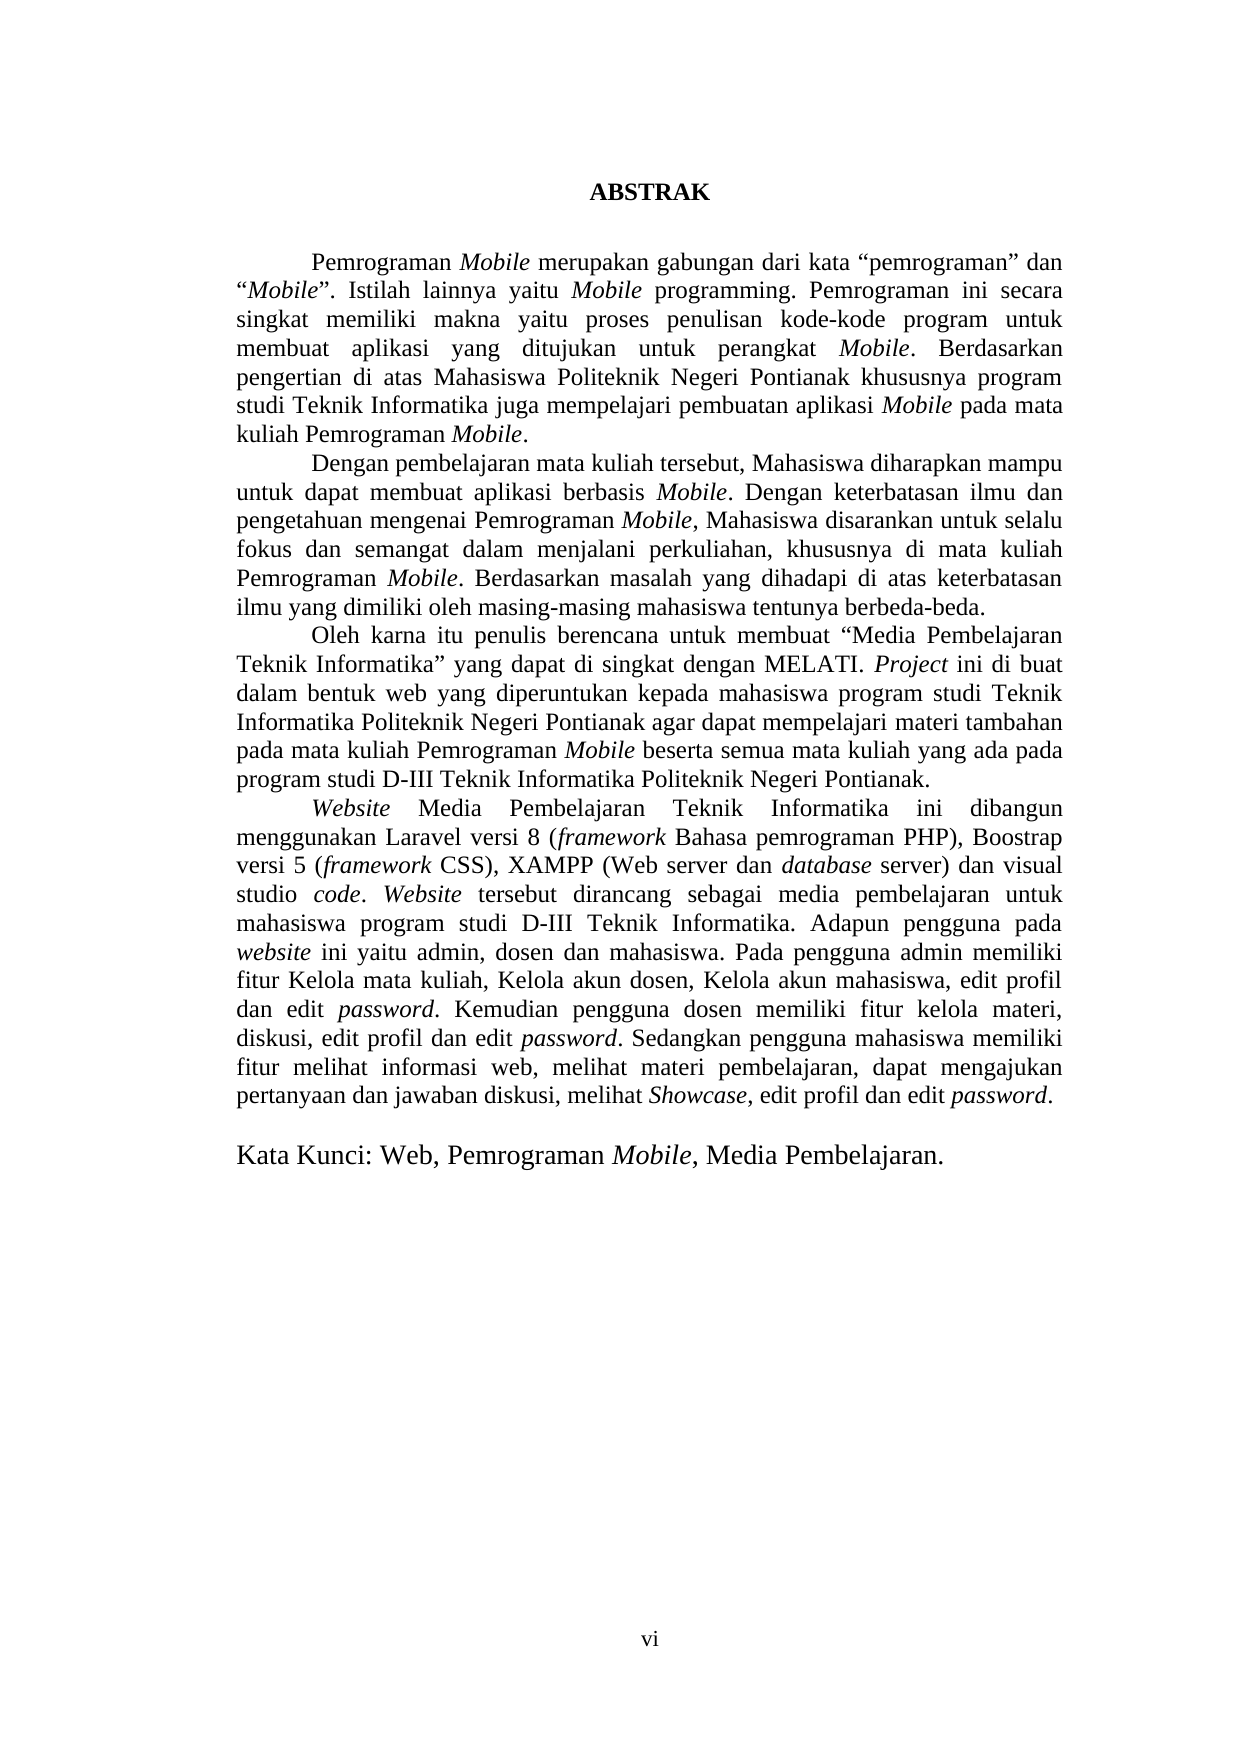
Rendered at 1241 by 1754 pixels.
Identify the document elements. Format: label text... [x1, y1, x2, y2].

text Pemrograman Mobile merupakan gabungan dari kata “pemrograman” dan “Mobile”. Istilah lainnya yaitu Mobile programming. Pemrograman ini secara singkat memiliki makna yaitu proses penulisan kode-kode program untuk membuat aplikasi yang ditujukan untuk perangkat Mobile. Berdasarkan pengertian di atas Mahasiswa Politeknik Negeri Pontianak khususnya program studi Teknik Informatika juga mempelajari pembuatan aplikasi Mobile pada mata kuliah Pemrograman Mobile. [236, 247, 1063, 448]
text Oleh karna itu penulis berencana untuk membuat “Media Pembelajaran Teknik Informatika” yang dapat di singkat dengan MELATI. Project ini di buat dalam bentuk web yang diperuntukan kepada mahasiswa program studi Teknik Informatika Politeknik Negeri Pontianak agar dapat mempelajari materi tambahan pada mata kuliah Pemrograman Mobile beserta semua mata kuliah yang ada pada program studi D-III Teknik Informatika Politeknik Negeri Pontianak. [236, 620, 1063, 793]
text Website Media Pembelajaran Teknik Informatika ini dibangun menggunakan Laravel versi 8 (framework Bahasa pemrograman PHP), Boostrap versi 5 (framework CSS), XAMPP (Web server dan database server) dan visual studio code. Website tersebut dirancang sebagai media pembelajaran untuk mahasiswa program studi D-III Teknik Informatika. Adapun pengguna pada website ini yaitu admin, dosen dan mahasiswa. Pada pengguna admin memiliki fitur Kelola mata kuliah, Kelola akun dosen, Kelola akun mahasiswa, edit profil dan edit password. Kemudian pengguna dosen memiliki fitur kelola materi, diskusi, edit profil dan edit password. Sedangkan pengguna mahasiswa memiliki fitur melihat informasi web, melihat materi pembelajaran, dapat mengajukan pertanyaan dan jawaban diskusi, melihat Showcase, edit profil dan edit password. [236, 793, 1063, 1109]
subtitle ABSTRAK [236, 177, 1063, 206]
text Kata Kunci: Web, Pemrograman Mobile, Media Pembelajaran. [236, 1138, 1063, 1170]
text Dengan pembelajaran mata kuliah tersebut, Mahasiswa diharapkan mampu untuk dapat membuat aplikasi berbasis Mobile. Dengan keterbatasan ilmu dan pengetahuan mengenai Pemrograman Mobile, Mahasiswa disarankan untuk selalu fokus dan semangat dalam menjalani perkuliahan, khususnya di mata kuliah Pemrograman Mobile. Berdasarkan masalah yang dihadapi di atas keterbatasan ilmu yang dimiliki oleh masing-masing mahasiswa tentunya berbeda-beda. [236, 448, 1063, 620]
